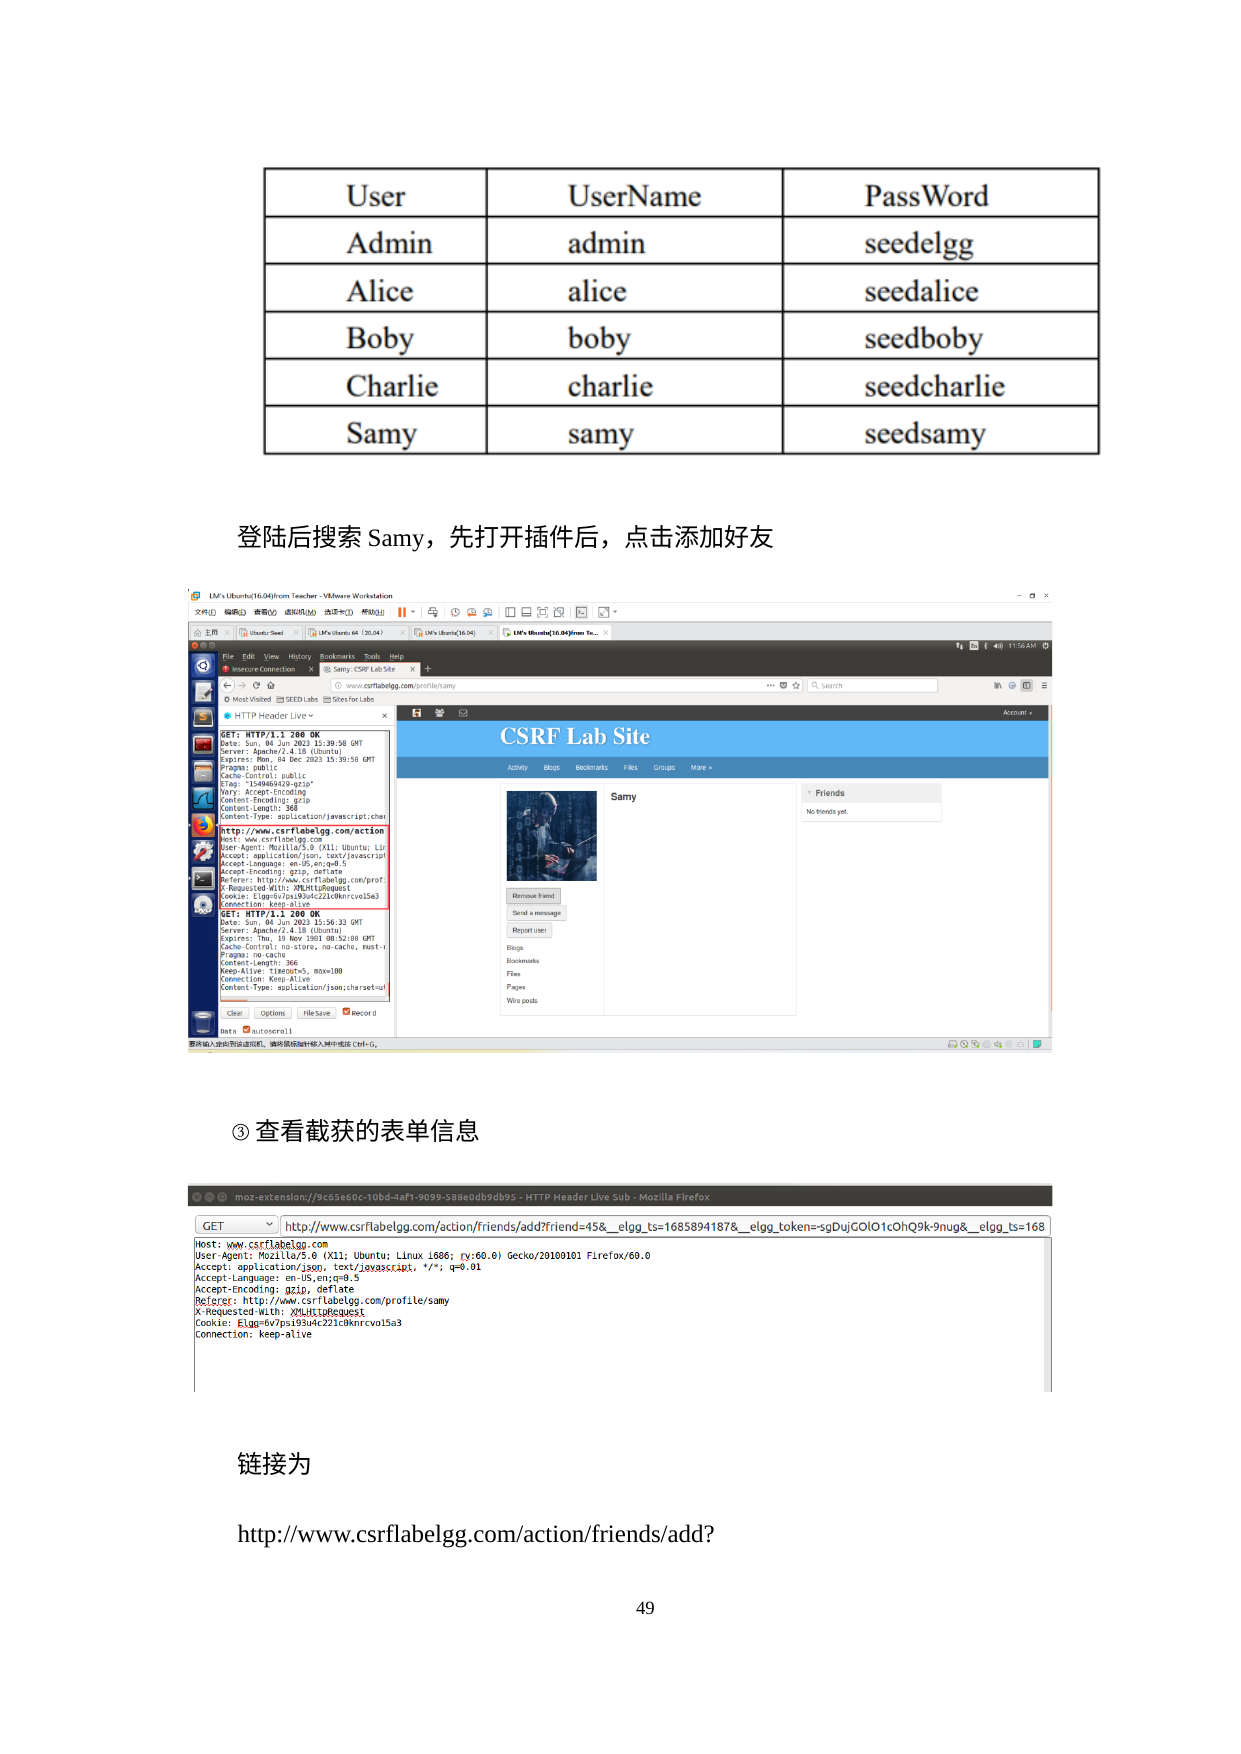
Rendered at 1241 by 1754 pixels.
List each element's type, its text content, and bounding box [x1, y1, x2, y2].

picture [188, 589, 1053, 1053]
picture [237, 158, 1113, 463]
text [187, 1517, 1053, 1550]
text 登陆后搜索Samy，先打开插件后，点击添加好友 [187, 503, 1053, 568]
text ③查看截获的表单信息 [187, 1097, 1053, 1162]
picture [187, 1183, 1053, 1392]
text 链接为 [187, 1431, 1053, 1496]
